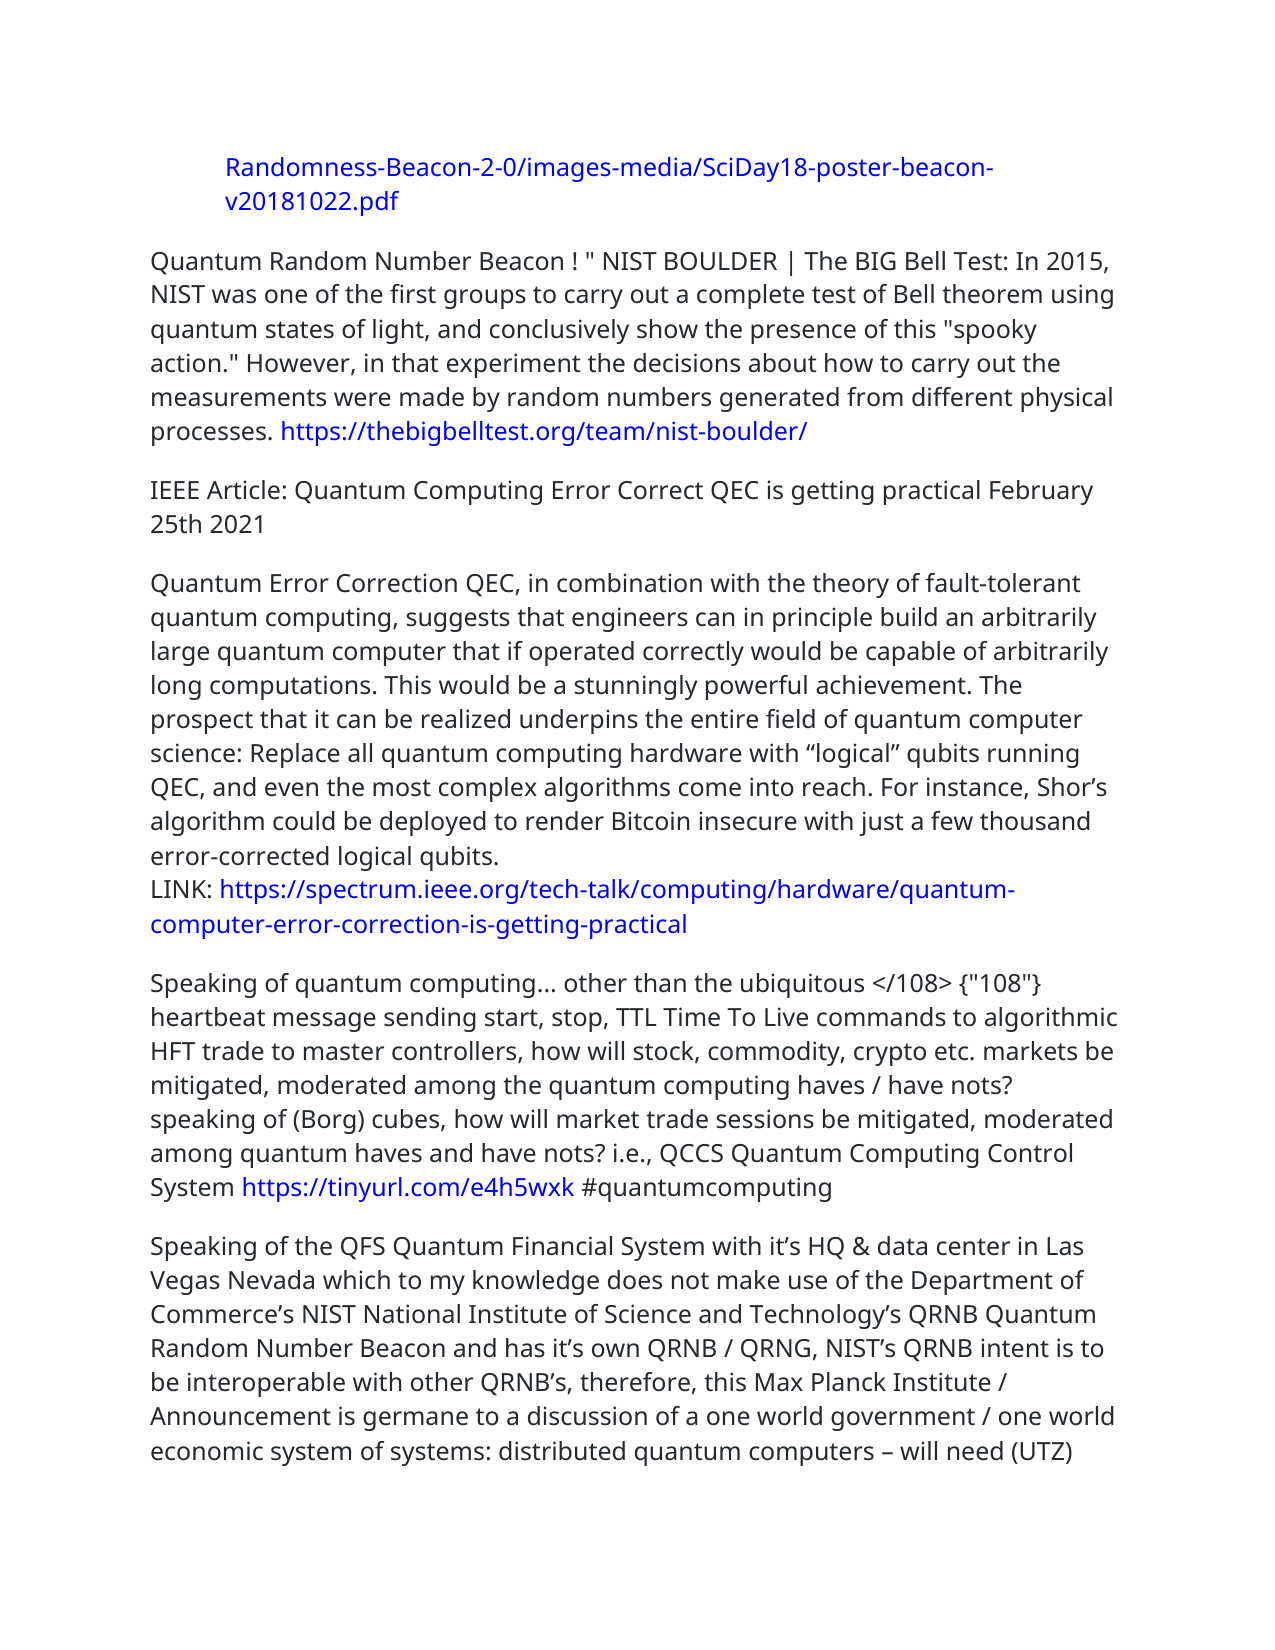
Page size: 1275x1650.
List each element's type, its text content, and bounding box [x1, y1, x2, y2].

text Quantum Random Number Beacon ! " NIST BOULDER | The BIG Bell Test: In 2015, NIST was one of the first groups to carry out a complete test of Bell theorem using quantum states of light, and conclusively show the presence of this "spooky action." However, in that experiment the decisions about how to carry out the measurements were made by random numbers generated from different physical processes. https://thebigbelltest.org/team/nist-boulder/ [150, 243, 1125, 447]
text Speaking of quantum computing... other than the ubiquitous </108> {"108"} heartbeat message sending start, stop, TTL Time To Live commands to algorithmic HFT trade to master controllers, how will stock, commodity, crypto etc. markets be mitigated, moderated among the quantum computing haves / have nots? speaking of (Borg) cubes, how will market trade sessions be mitigated, moderated among quantum haves and have nots? i.e., QCCS Quantum Computing Control System https://tinyurl.com/e4h5wxk #quantumcomputing [150, 965, 1125, 1204]
text Quantum Error Correction QEC, in combination with the theory of fault-tolerant quantum computing, suggests that engineers can in principle build an arbitrarily large quantum computer that if operated correctly would be capable of arbitrarily long computations. This would be a stunningly powerful achievement. The prospect that it can be realized underpins the entire field of quantum computer science: Replace all quantum computing hardware with “logical” qubits running QEC, and even the most complex algorithms come into reach. For instance, Shor’s algorithm could be deployed to render Bitcoin insecure with just a few thousand error-corrected logical qubits. LINK: https://spectrum.ieee.org/tech-talk/computing/hardware/quantum-computer-error-correction-is-getting-practical [150, 566, 1125, 940]
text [150, 1229, 1125, 1467]
text IEEE Article: Quantum Computing Error Correct QEC is getting practical February 25th 2021 [150, 472, 1125, 541]
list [187, 150, 1125, 218]
